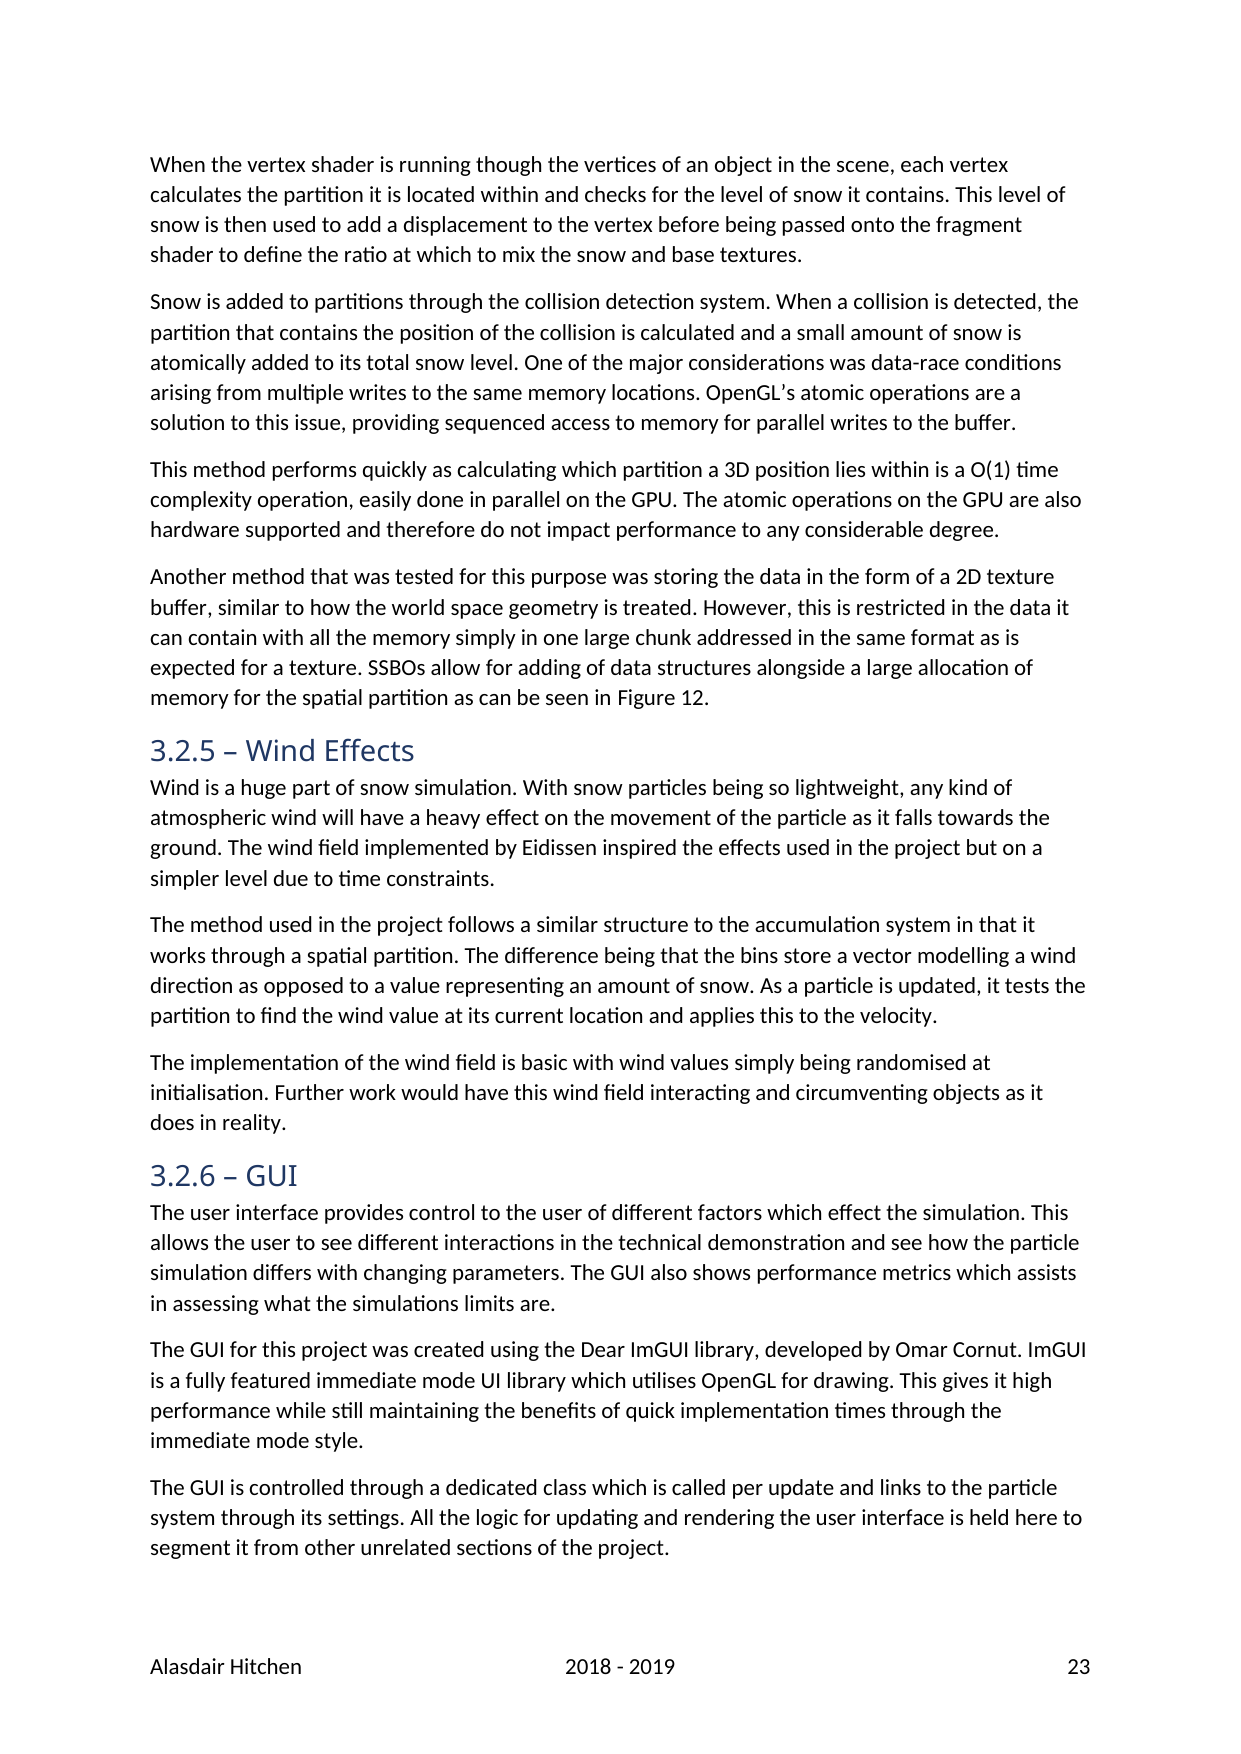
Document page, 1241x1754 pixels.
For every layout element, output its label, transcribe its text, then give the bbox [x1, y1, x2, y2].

text The GUI is controlled through a dedicated class which is called per update and links to the particle system through its settings. All the logic for updating and rendering the user interface is held here to segment it from other unrelated sections of the project. [150, 1473, 1090, 1562]
text Wind is a huge part of snow simulation. With snow particles being so lightweight, any kind of atmospheric wind will have a heavy effect on the movement of the particle as it falls towards the ground. The wind field implemented by Eidissen inspired the effects used in the project but on a simpler level due to time constraints. [150, 773, 1090, 892]
text Another method that was tested for this purpose was storing the data in the form of a 2D texture buffer, similar to how the world space geometry is treated. However, this is restricted in the data it can contain with all the memory simply in one large chunk addressed in the same format as is expected for a texture. SSBOs allow for adding of data structures alongside a large allocation of memory for the spatial partition as can be seen in Figure 10. [150, 562, 1090, 711]
text The user interface provides control to the user of different factors which effect the simulation. This allows the user to see different interactions in the technical demonstration and see how the particle simulation differs with changing parameters. The GUI also shows performance metrics which assists in assessing what the simulations limits are. [150, 1198, 1090, 1317]
text The implementation of the wind field is basic with wind values simply being randomised at initialisation. Further work would have this wind field interacting and circumventing objects as it does in reality. [150, 1048, 1090, 1136]
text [150, 150, 1090, 269]
text This method performs quickly as calculating which partition a 3D position lies within is a O(1) time complexity operation, easily done in parallel on the GPU. The atomic operations on the GPU are also hardware supported and therefore do not impact performance to any considerable degree. [150, 455, 1090, 544]
text The method used in the project follows a similar structure to the accumulation system in that it works through a spatial partition. The difference being that the bins store a vector modelling a wind direction as opposed to a value representing an amount of snow. As a particle is updated, it tests the partition to find the wind value at its current location and applies this to the velocity. [150, 911, 1090, 1029]
text The GUI for this project was created using the Dear ImGUI library, developed by Omar Cornut. ImGUI is a fully featured immediate mode UI library which utilises OpenGL for drawing. This gives it high performance while still maintaining the benefits of quick implementation times through the immediate mode style. [150, 1336, 1090, 1454]
text Snow is added to partitions through the collision detection system. When a collision is detected, the partition that contains the position of the collision is calculated and a small amount of snow is atomically added to its total snow level. One of the major considerations was data-race conditions arising from multiple writes to the same memory locations. OpenGL’s atomic operations are a solution to this issue, providing sequenced access to memory for parallel writes to the buffer. [150, 287, 1090, 436]
subtitle 3.2.5 – Wind Effects [150, 730, 1090, 770]
subtitle 3.2.6 – GUI [150, 1155, 1090, 1195]
